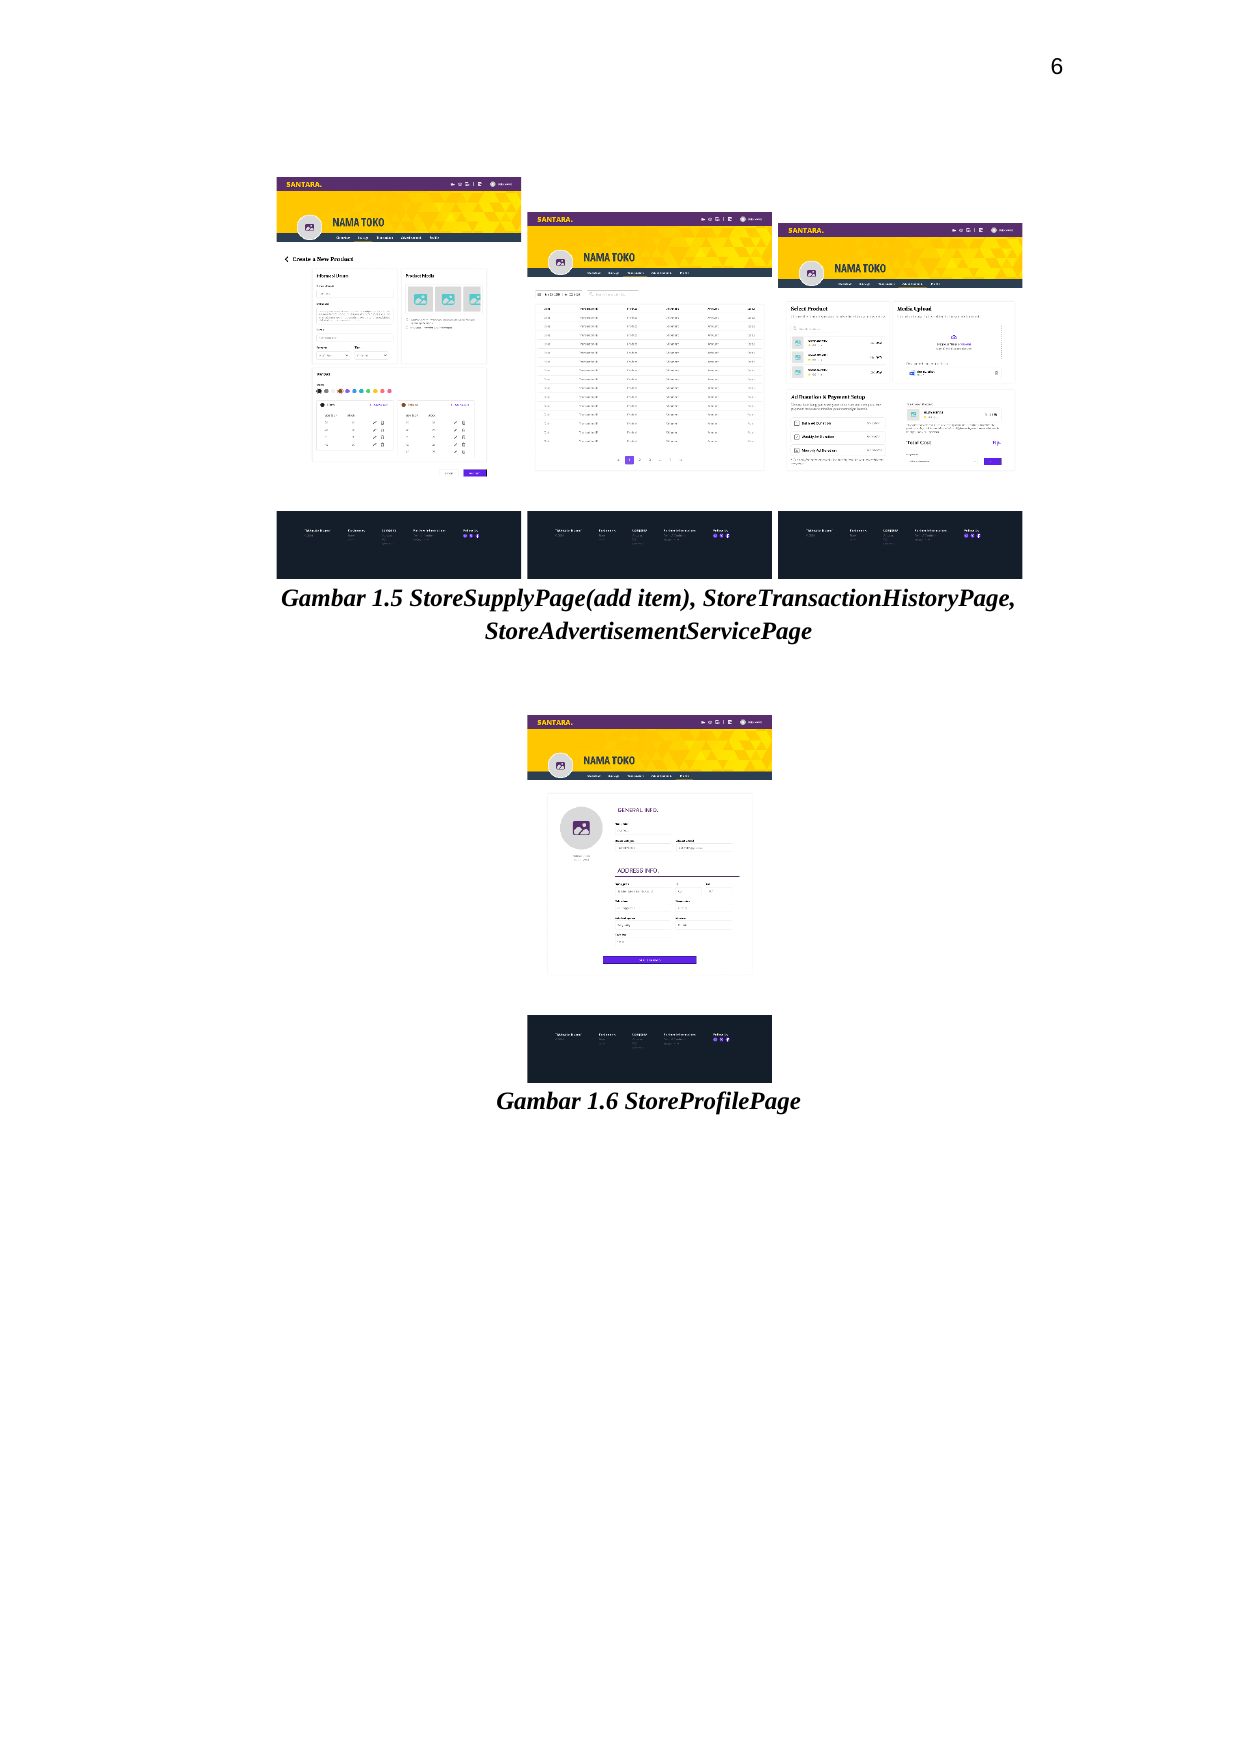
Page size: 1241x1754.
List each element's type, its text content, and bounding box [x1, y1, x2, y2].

text Gambar 1.5 StoreSupplyPage(add item), StoreTransactionHistoryPage, StoreAdvertisementServicePage [236, 583, 1063, 645]
picture [527, 715, 772, 1083]
text Gambar 1.6 StoreProfilePage [236, 1086, 1063, 1115]
picture [276, 177, 522, 579]
picture [527, 212, 772, 579]
picture [778, 223, 1023, 579]
